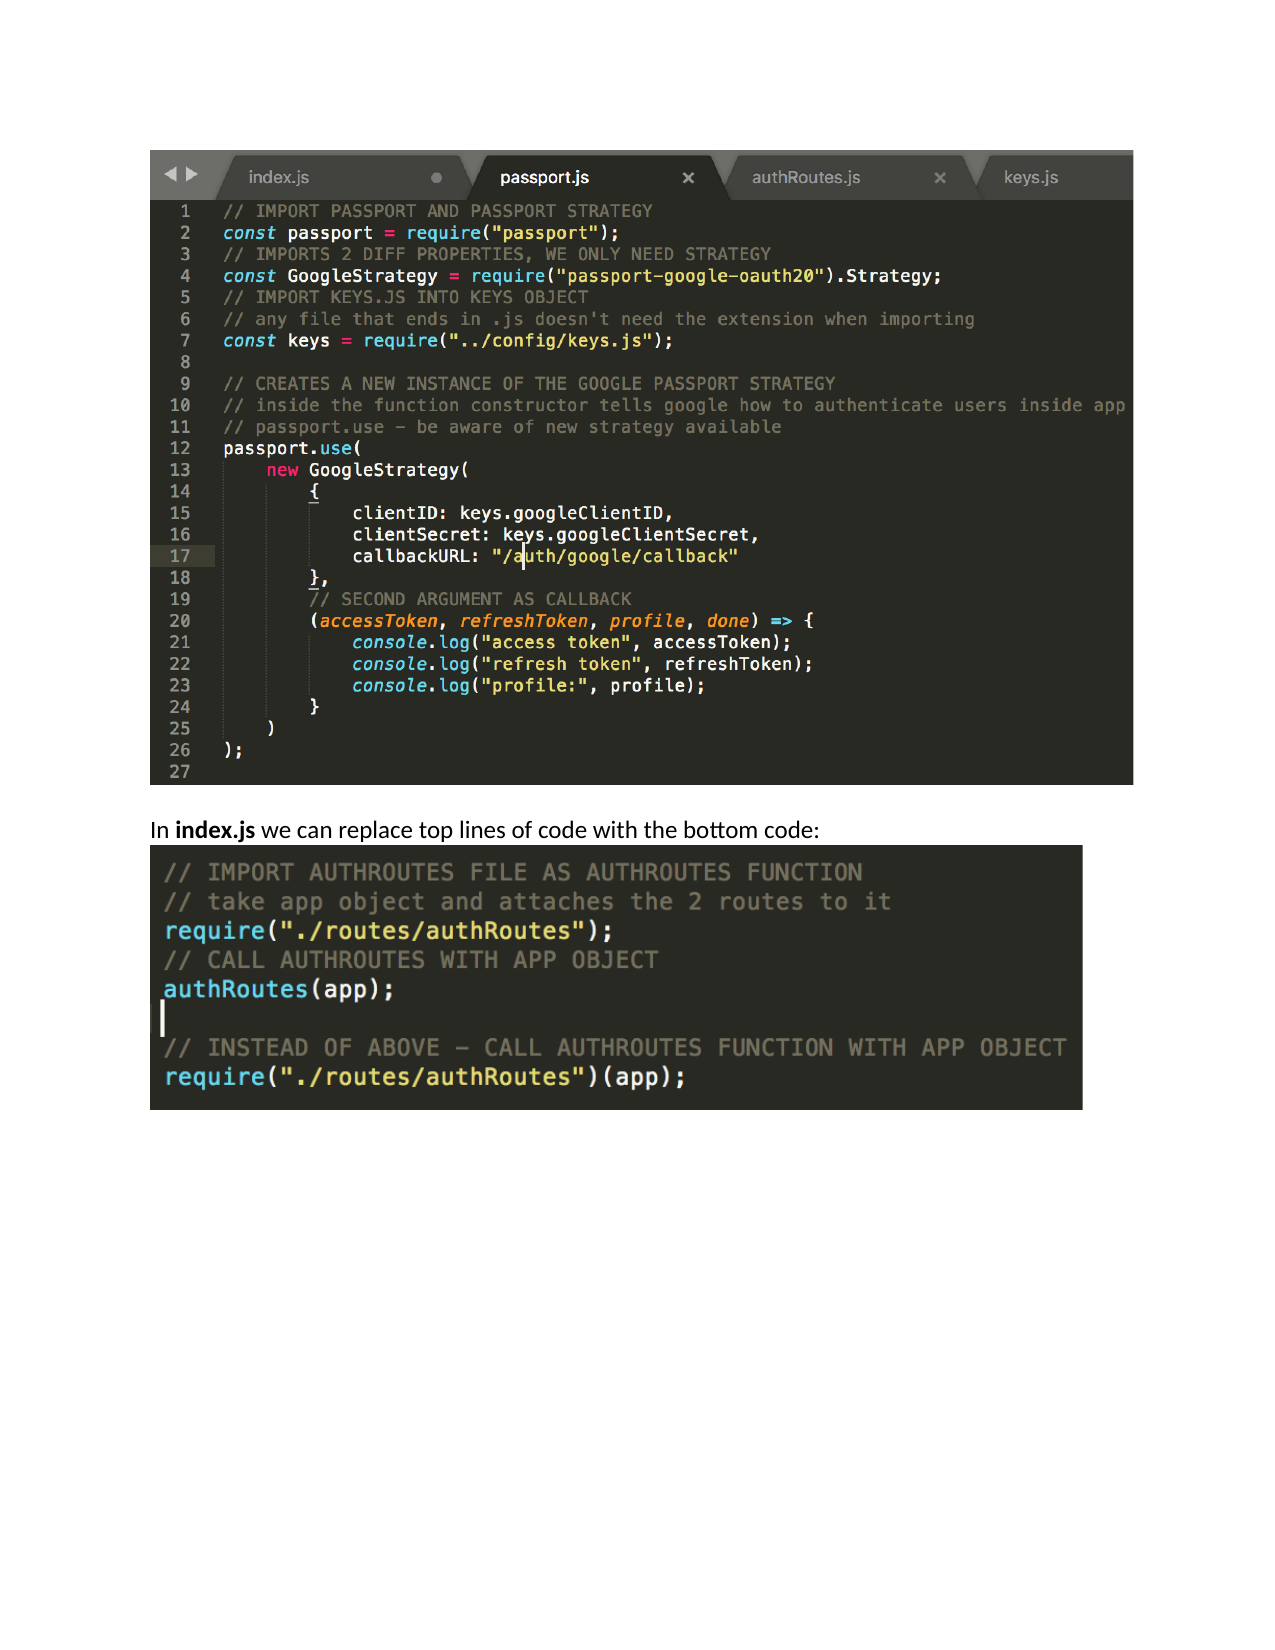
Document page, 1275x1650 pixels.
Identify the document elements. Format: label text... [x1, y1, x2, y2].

picture [150, 150, 1134, 785]
text In index.js we can replace top lines of code with the bottom code: [150, 815, 1125, 845]
picture [150, 845, 1083, 1110]
